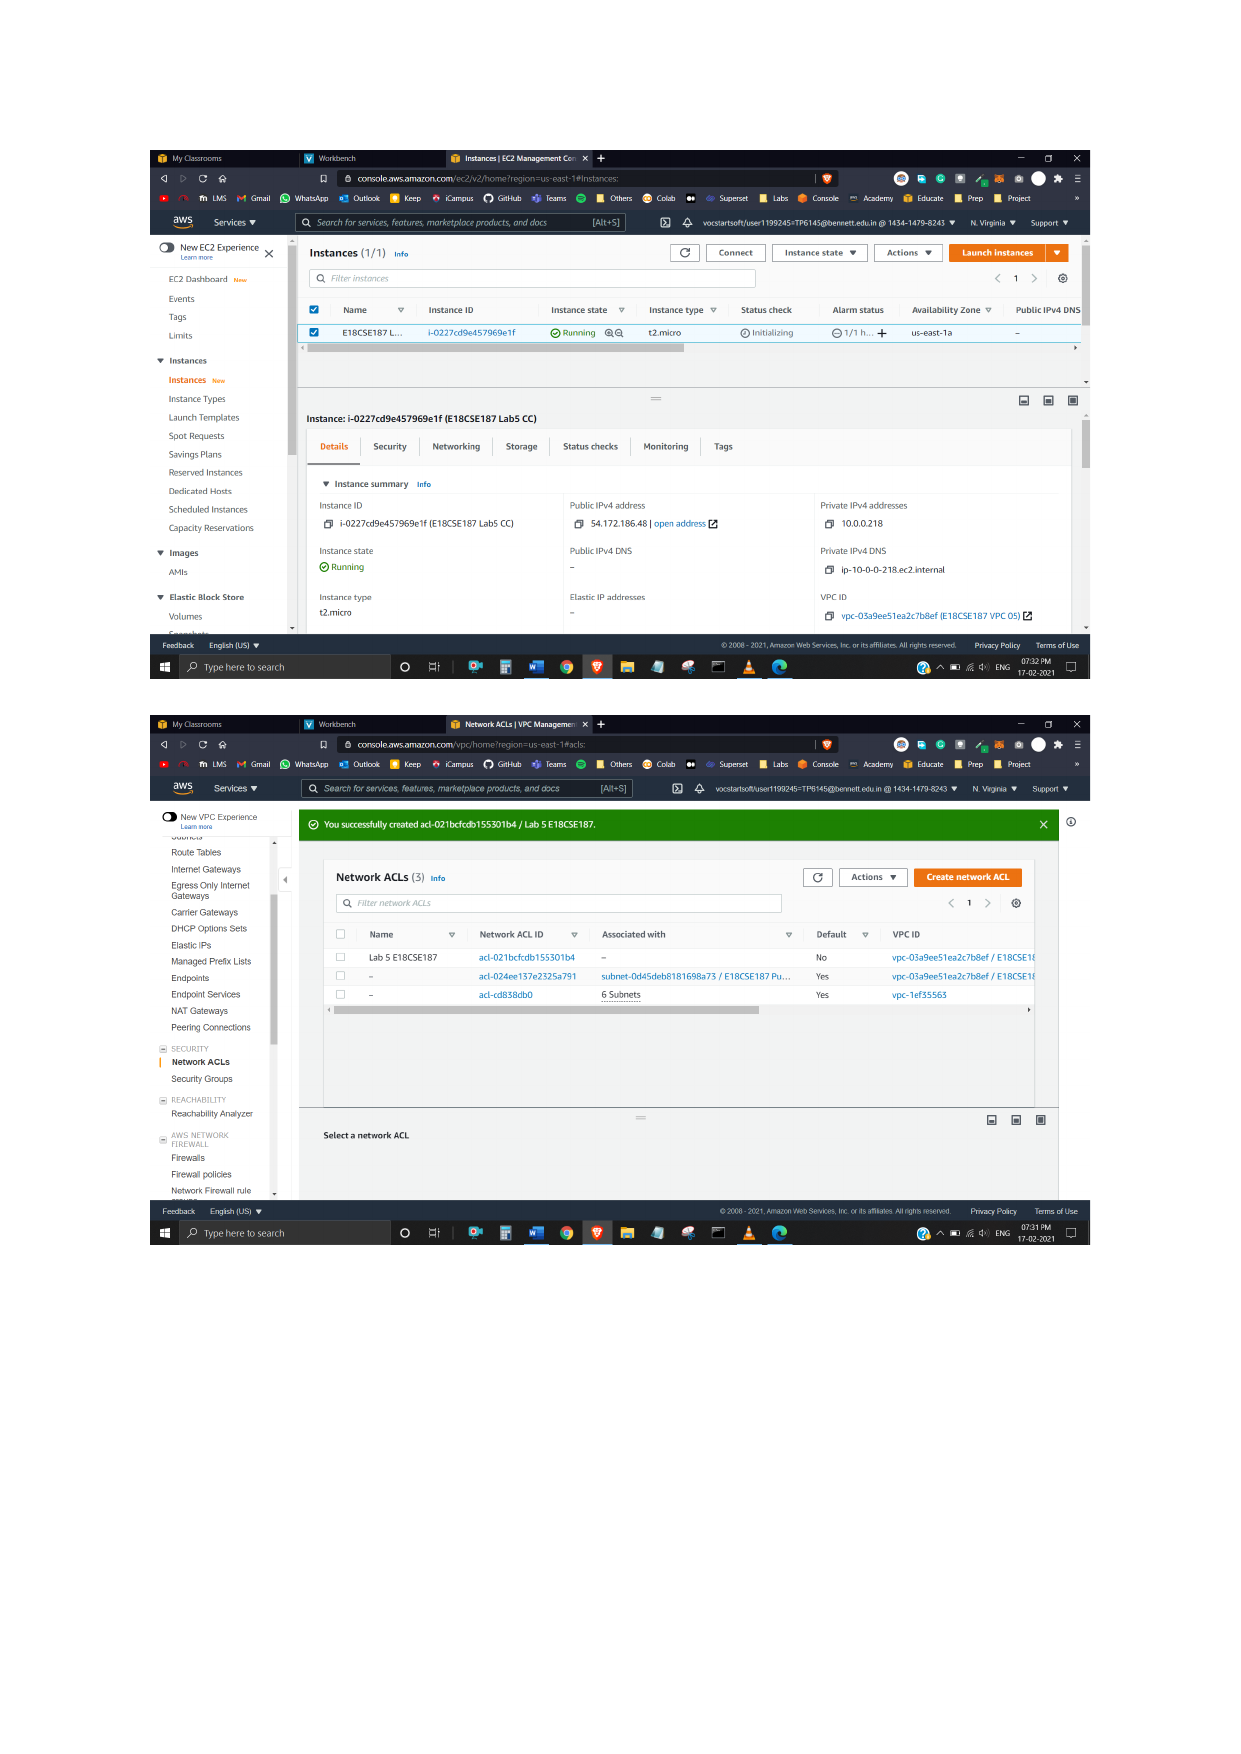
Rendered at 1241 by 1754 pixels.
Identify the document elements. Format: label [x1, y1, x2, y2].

picture [150, 715, 1091, 1245]
picture [150, 150, 1091, 679]
